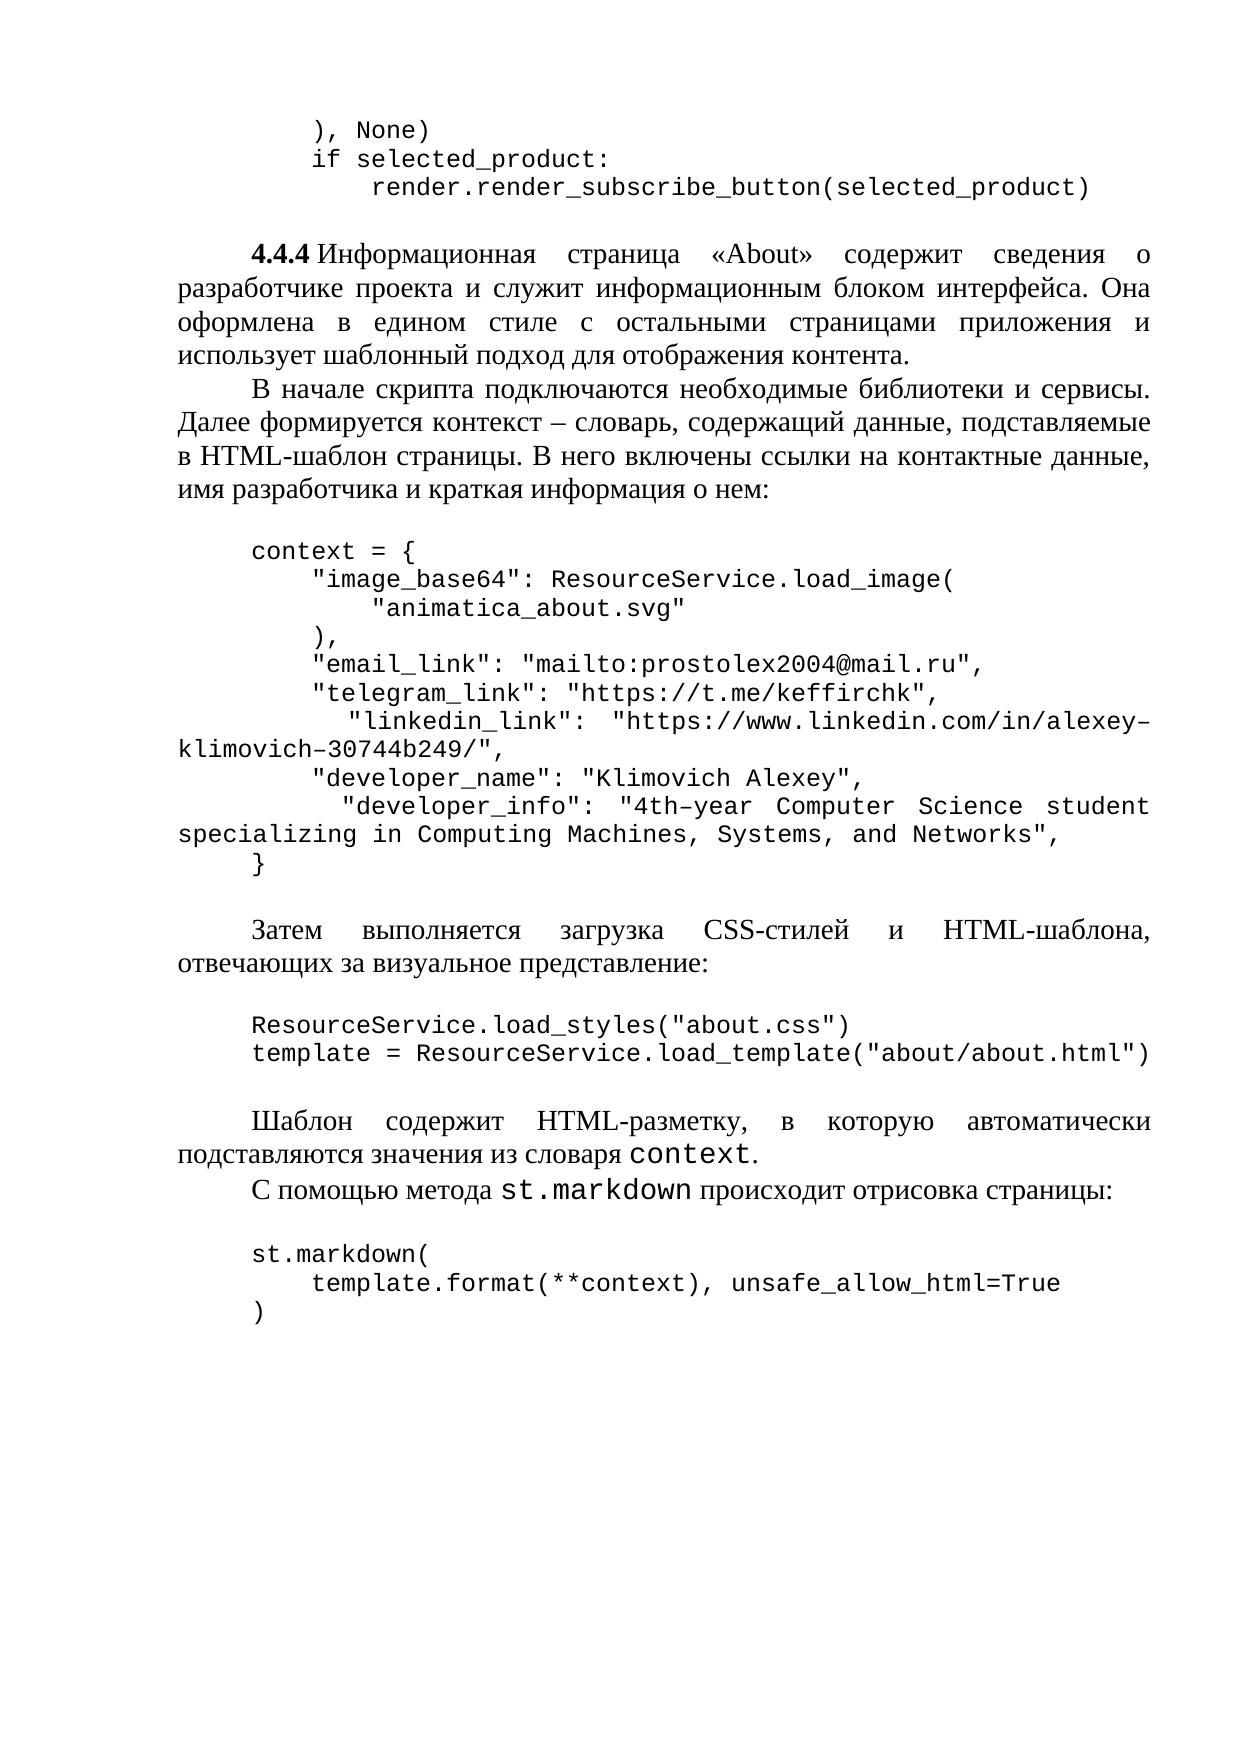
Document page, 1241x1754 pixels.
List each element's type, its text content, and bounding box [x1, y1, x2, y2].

text Шаблон содержит HTML-разметку, в которую автоматически подставляются значения из словаря context. [177, 1103, 1152, 1172]
text В начале скрипта подключаются необходимые библиотеки и сервисы. Далее формируется контекст – словарь, содержащий данные, подставляемые в HTML-шаблон страницы. В него включены ссылки на контактные данные, имя разработчика и краткая информация о нем: [177, 371, 1152, 505]
text } [177, 850, 1152, 878]
text "developer_info": "4th–year Computer Science student specializing in Computing Machines, Systems, and Networks", [177, 793, 1152, 850]
text С помощью метода st.markdown происходит отрисовка страницы: [177, 1172, 1152, 1208]
text "animatica_about.svg" [251, 595, 1152, 623]
text ), None) [177, 118, 1152, 146]
text Затем выполняется загрузка CSS-стилей и HTML-шаблона, отвечающих за визуальное представление: [177, 912, 1152, 979]
text "telegram_link": "https://t.me/keffirchk", [177, 680, 1152, 708]
text ResourceService.load_styles("about.css") [177, 1013, 1152, 1041]
text "email_link": "mailto:prostolex2004@mail.ru", [177, 652, 1152, 680]
text render.render_subscribe_button(selected_product) [177, 175, 1152, 203]
text "image_base64": ResourceService.load_image( [177, 567, 1152, 595]
text ), [251, 623, 1152, 652]
text if selected_product: [177, 146, 1152, 175]
text ) [177, 1299, 1152, 1327]
text template = ResourceService.load_template("about/about.html") [177, 1041, 1152, 1069]
text template.format(**context), unsafe_allow_html=True [177, 1270, 1152, 1299]
text "linkedin_link": "https://www.linkedin.com/in/alexey–klimovich–30744b249/", [177, 708, 1152, 765]
text "developer_name": "Klimovich Alexey", [177, 765, 1152, 793]
text context = { [177, 538, 1152, 567]
text st.markdown( [177, 1242, 1152, 1270]
text 4.4.4 Информационная страница «About» содержит сведения о разработчике проекта и служит информационным блоком интерфейса. Она оформлена в едином стиле с остальными страницами приложения и использует шаблонный подход для отображения контента. [177, 237, 1152, 371]
